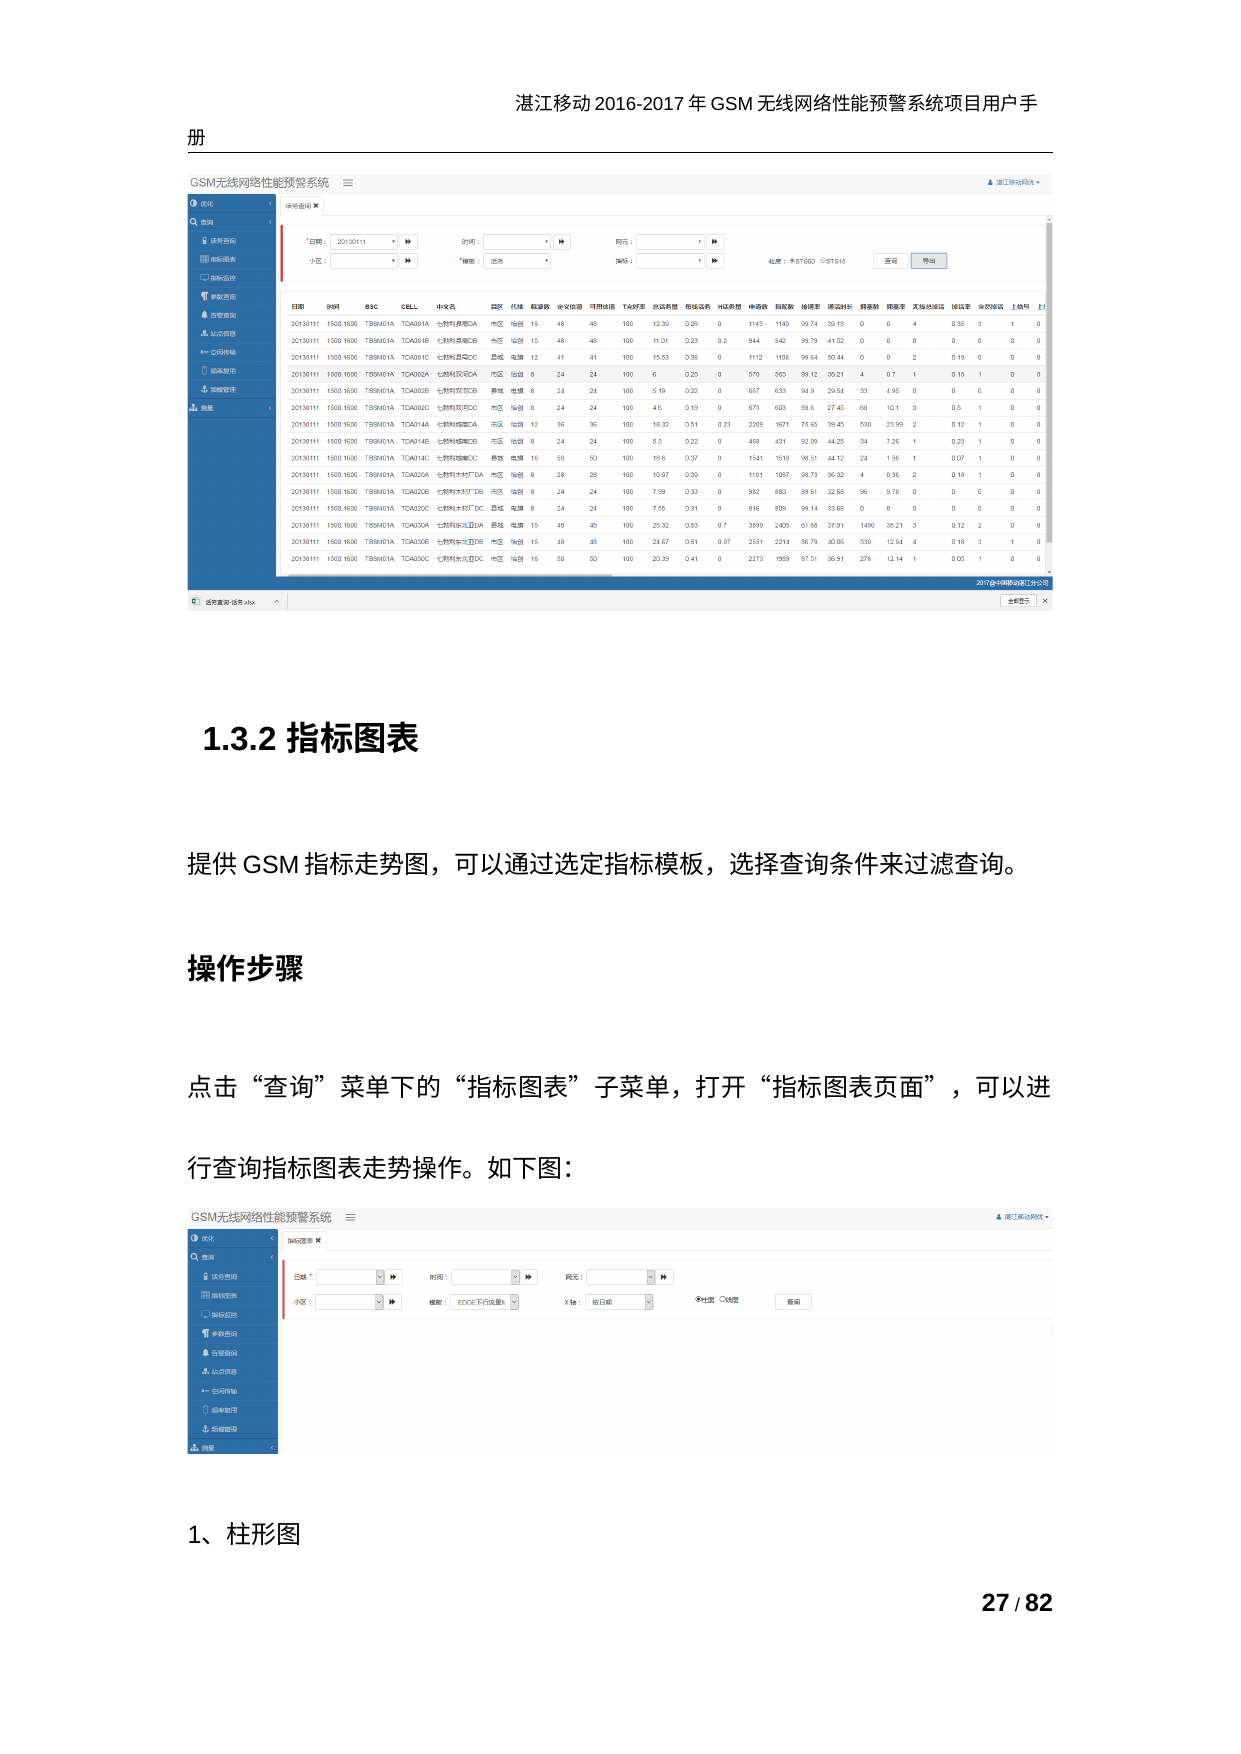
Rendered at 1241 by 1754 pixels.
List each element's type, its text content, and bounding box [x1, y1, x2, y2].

text 点击“查询”菜单下的“指标图表”子菜单，打开“指标图表页面”，可以进行查询指标图表走势操作。如下图： [187, 1053, 1053, 1199]
picture [187, 174, 1053, 611]
text 提供GSM指标走势图，可以通过选定指标模板，选择查询条件来过滤查询。 [187, 831, 1053, 896]
subtitle 操作步骤 [187, 934, 1053, 999]
text 1、柱形图 [187, 1501, 1053, 1566]
picture [187, 1208, 1053, 1454]
subtitle 指标图表 [202, 703, 1053, 768]
